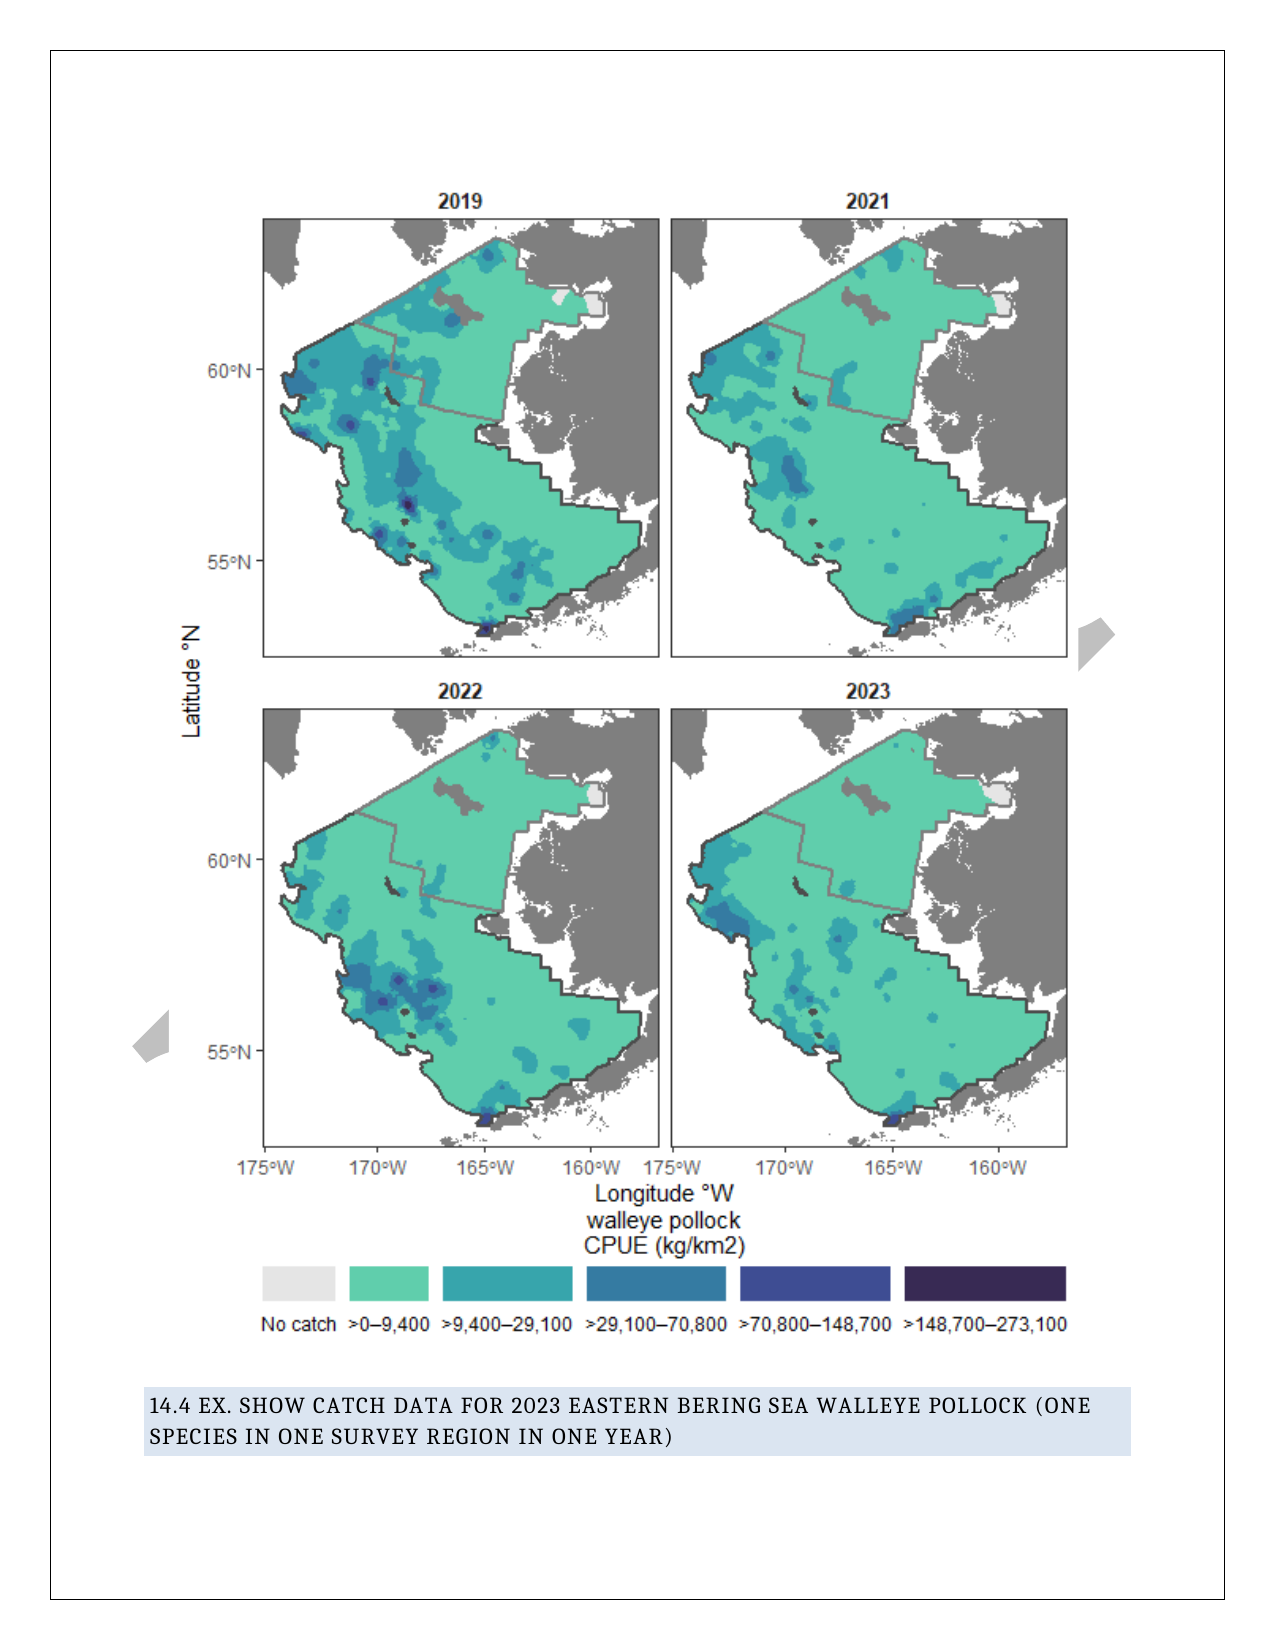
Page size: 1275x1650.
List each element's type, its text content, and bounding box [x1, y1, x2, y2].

picture [168, 150, 1079, 1363]
subtitle 14.4 Ex. Show catch data for 2023 eastern Bering Sea Walleye Pollock (one species in one survey region in one year) [150, 1393, 1125, 1450]
